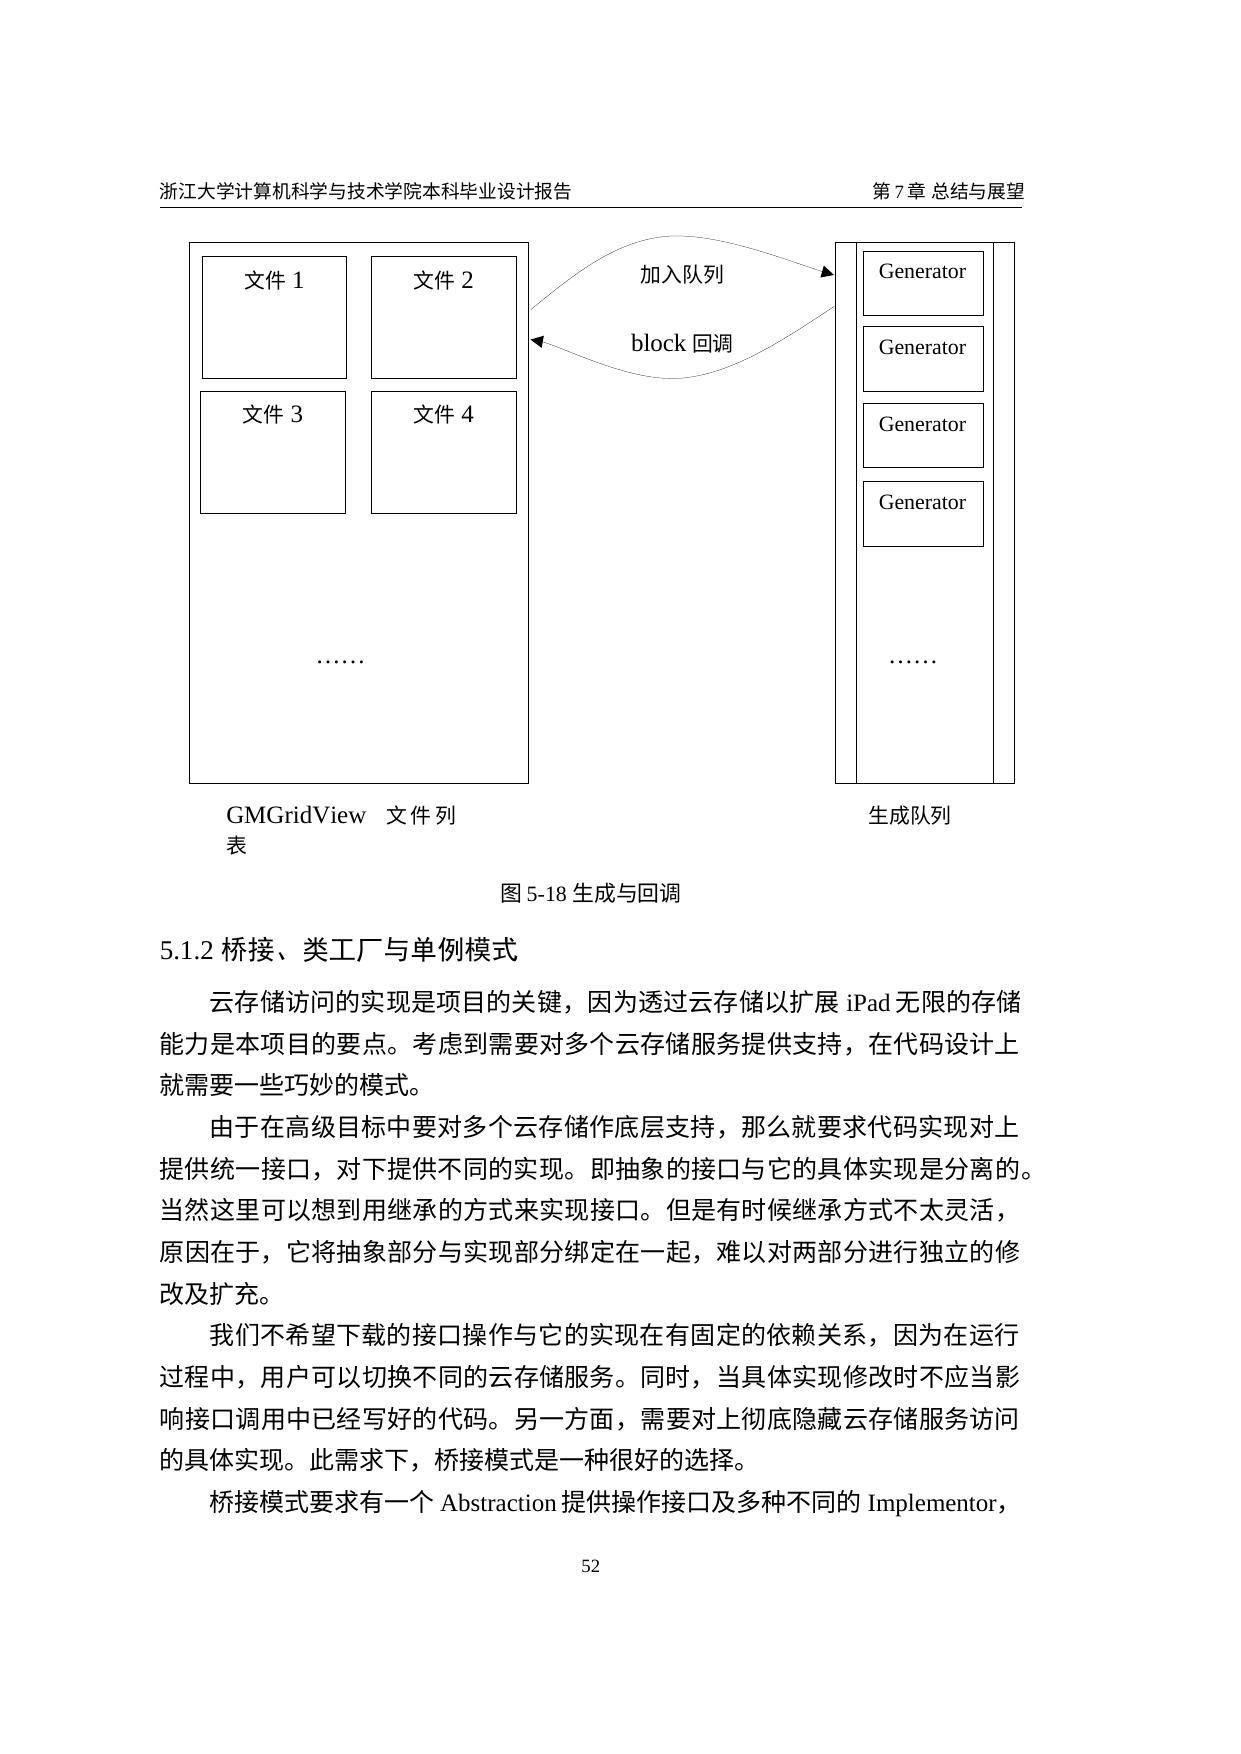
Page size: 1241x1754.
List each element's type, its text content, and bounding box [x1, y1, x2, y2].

text 桥接、类工厂与单例模式 [159, 932, 1022, 966]
text 我们不希望下载的接口操作与它的实现在有固定的依赖关系，因为在运行过程中，用户可以切换不同的云存储服务。同时，当具体实现修改时不应当影响接口调用中已经写好的代码。另一方面，需要对上彻底隐藏云存储服务访问的具体实现。此需求下，桥接模式是一种很好的选择。 [159, 1311, 1022, 1478]
text 由于在高级目标中要对多个云存储作底层支持，那么就要求代码实现对上提供统一接口，对下提供不同的实现。即抽象的接口与它的具体实现是分离的。当然这里可以想到用继承的方式来实现接口。但是有时候继承方式不太灵活，原因在于，它将抽象部分与实现部分绑定在一起，难以对两部分进行独立的修改及扩充。 [159, 1103, 1022, 1311]
text 桥接模式要求有一个Abstraction提供操作接口及多种不同的Implementor，所有的Implementor都是继承自同一基类，然后在Abstraction类是维持着一个基类的指针，并将所有的接口操作请求转发给Implementor的具体实现。 [159, 1478, 1022, 1520]
text 云存储访问的实现是项目的关键，因为透过云存储以扩展iPad无限的存储能力是本项目的要点。考虑到需要对多个云存储服务提供支持，在代码设计上就需要一些巧妙的模式。 [159, 978, 1022, 1103]
